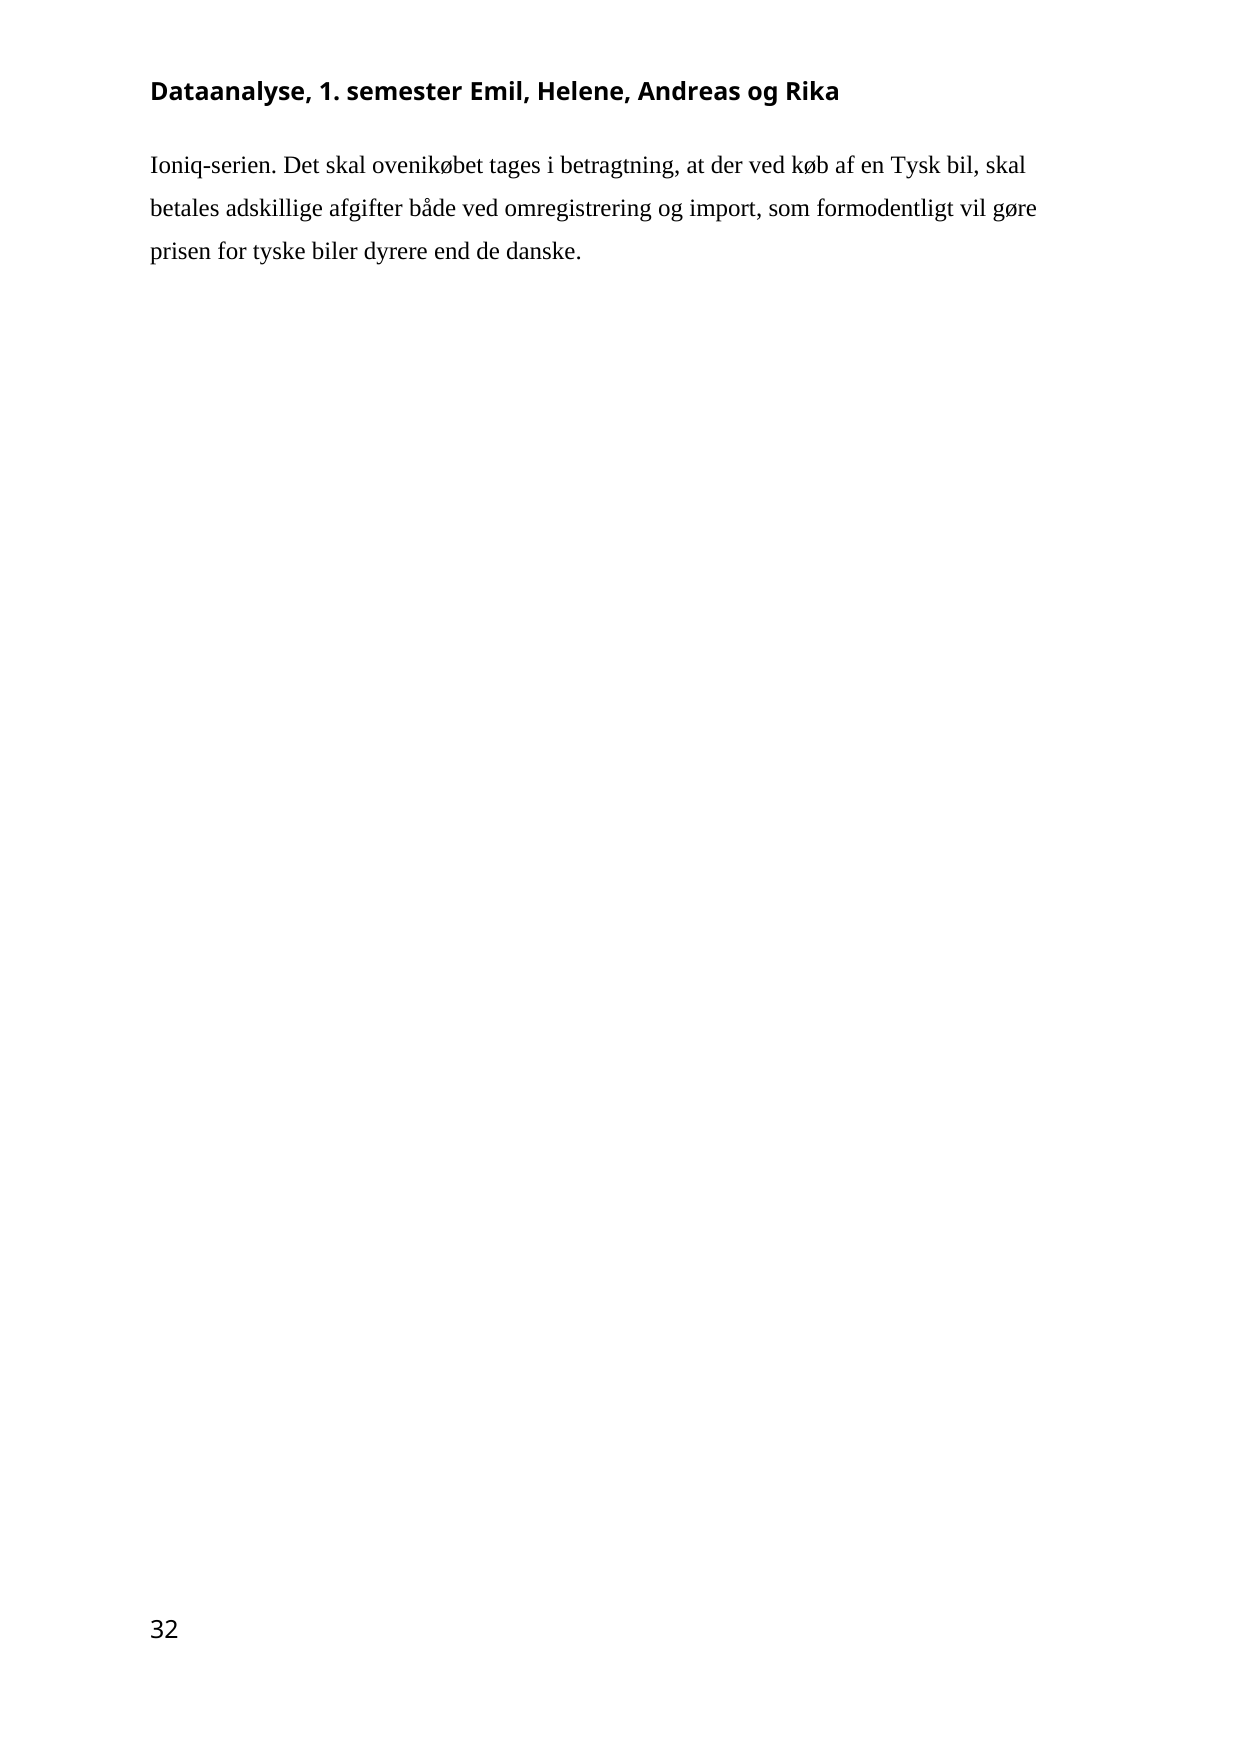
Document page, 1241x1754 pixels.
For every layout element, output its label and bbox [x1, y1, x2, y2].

text [150, 150, 1090, 265]
